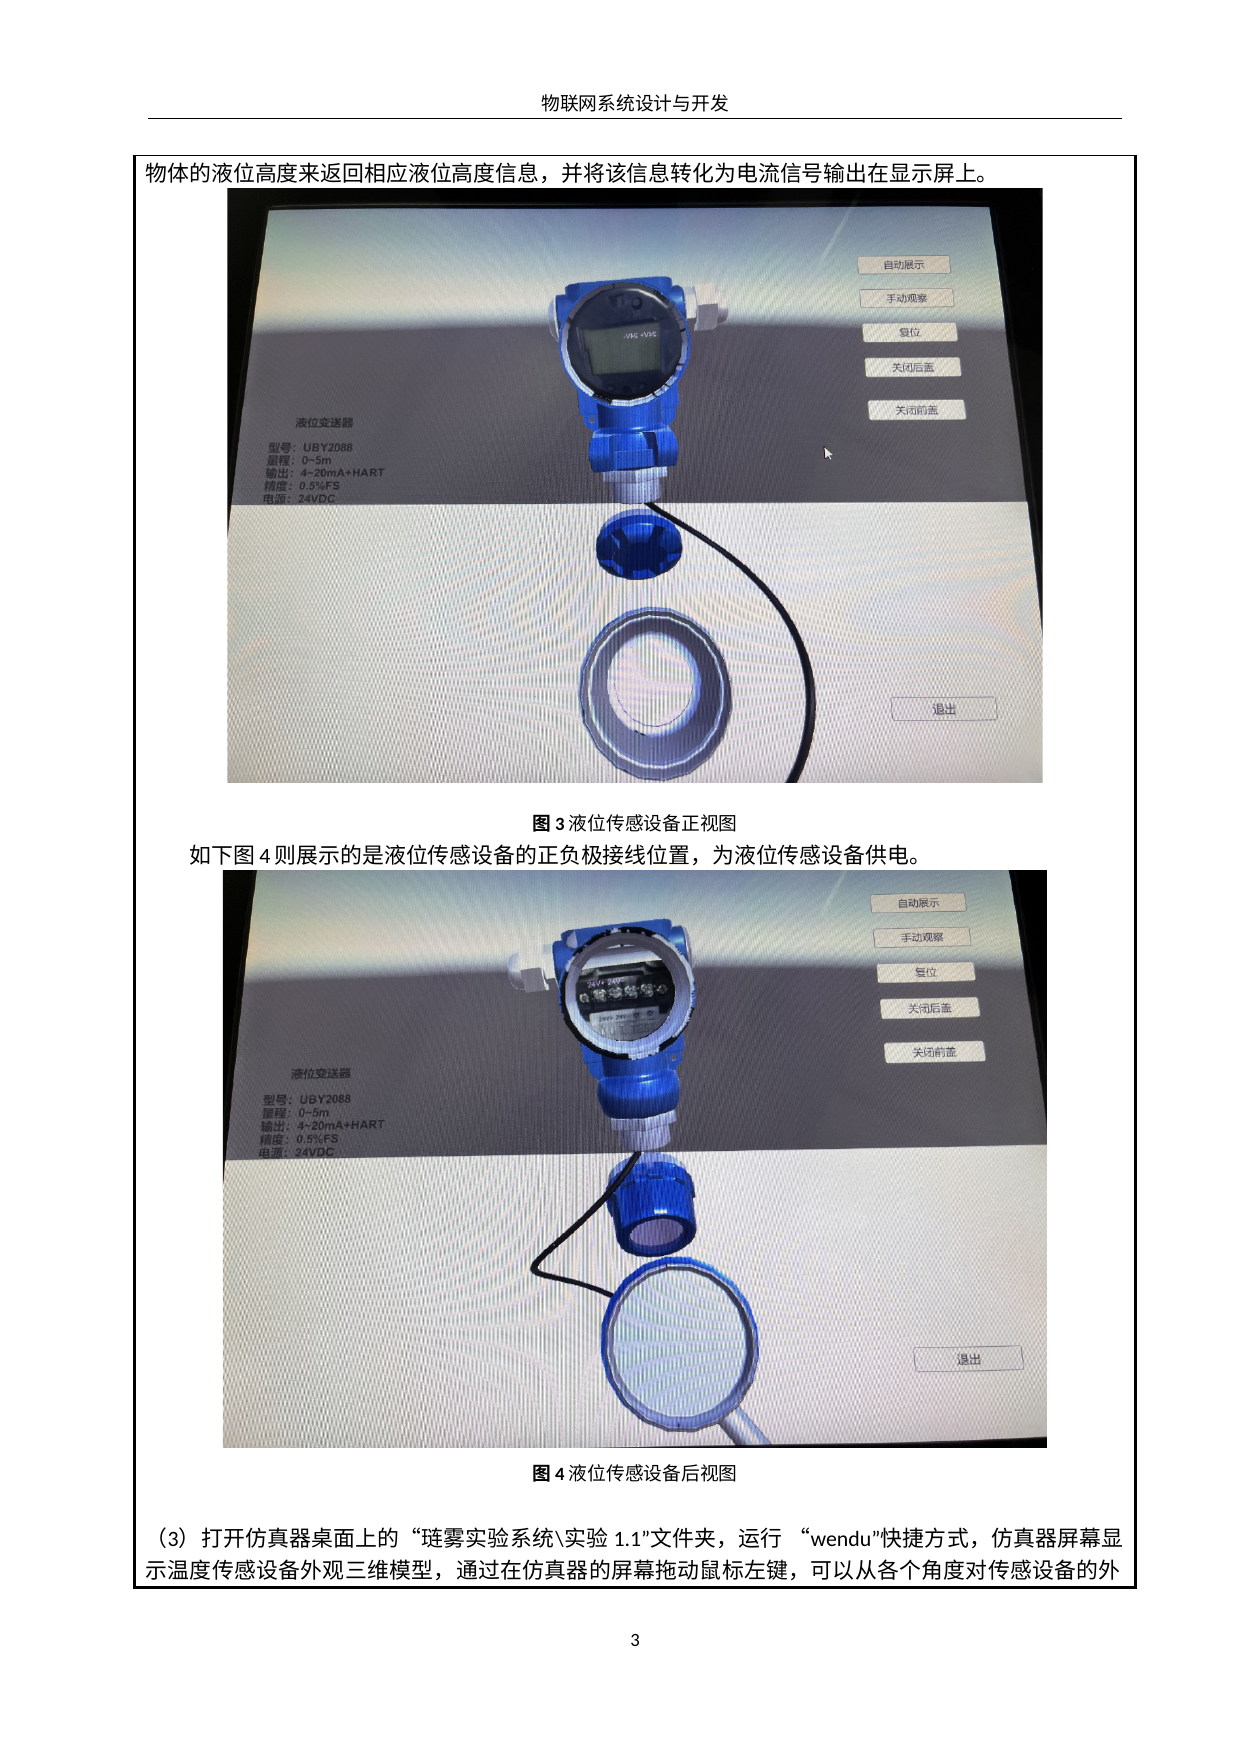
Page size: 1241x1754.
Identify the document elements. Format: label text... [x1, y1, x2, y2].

picture [222, 870, 1047, 1448]
picture [227, 188, 1043, 783]
